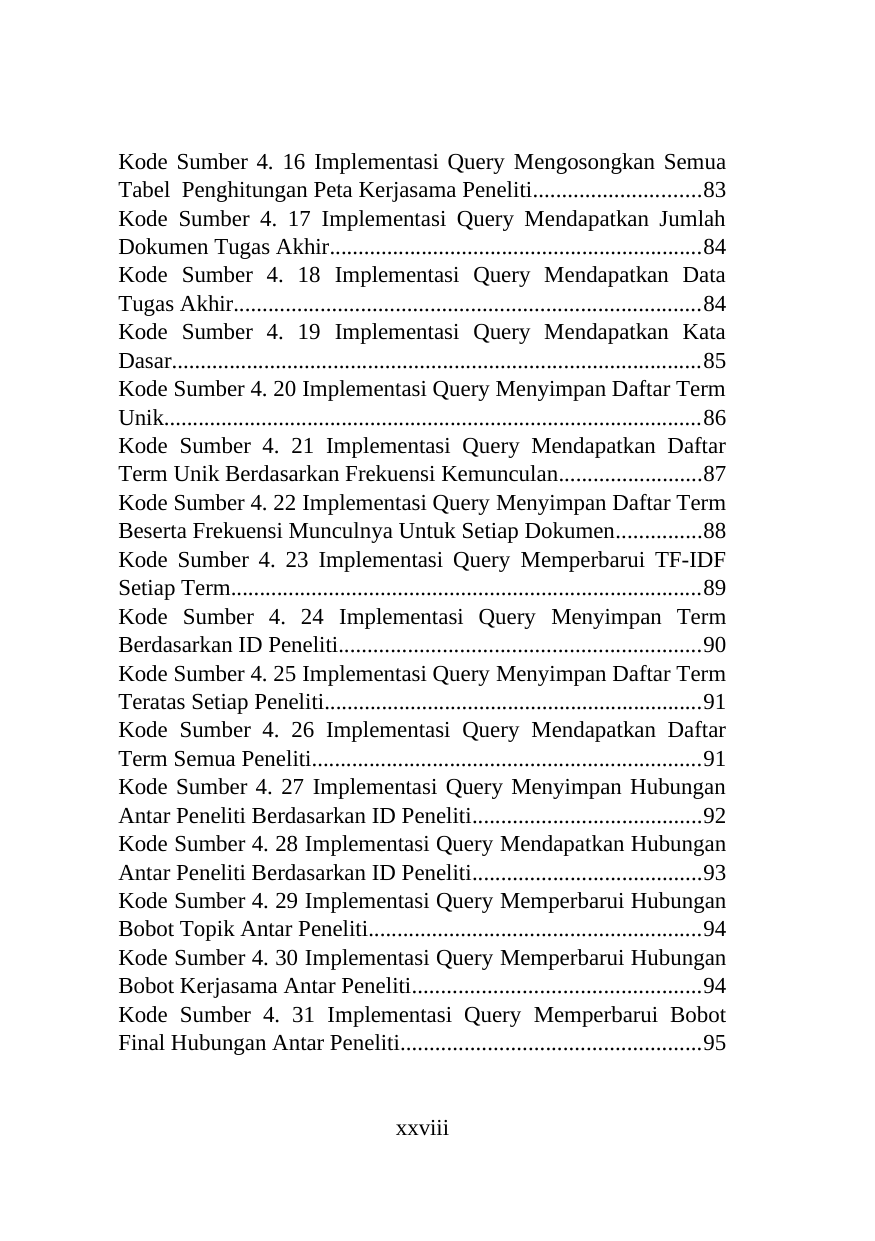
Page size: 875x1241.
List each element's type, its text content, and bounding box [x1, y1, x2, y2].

text Kode Sumber 4. 23 Implementasi Query Memperbarui TF-IDF Setiap Term 89 [118, 546, 726, 601]
text Kode Sumber 4. 22 Implementasi Query Menyimpan Daftar Term Beserta Frekuensi Munculnya Untuk Setiap Dokumen 88 [118, 489, 726, 544]
text Kode Sumber 4. 17 Implementasi Query Mendapatkan Jumlah Dokumen Tugas Akhir 84 [118, 204, 726, 259]
text Kode Sumber 4. 27 Implementasi Query Menyimpan Hubungan Antar Peneliti Berdasarkan ID Peneliti 92 [118, 773, 726, 828]
text Kode Sumber 4. 24 Implementasi Query Menyimpan Term Berdasarkan ID Peneliti 90 [118, 603, 726, 657]
text Kode Sumber 4. 26 Implementasi Query Mendapatkan Daftar Term Semua Peneliti 91 [118, 716, 726, 771]
text Kode Sumber 4. 30 Implementasi Query Memperbarui Hubungan Bobot Kerjasama Antar Peneliti 94 [118, 944, 726, 999]
text Kode Sumber 4. 31 Implementasi Query Memperbarui Bobot Final Hubungan Antar Peneliti 95 [118, 1001, 726, 1056]
text Kode Sumber 4. 29 Implementasi Query Memperbarui Hubungan Bobot Topik Antar Peneliti 94 [118, 887, 726, 942]
text Kode Sumber 4. 16 Implementasi Query Mengosongkan Semua Tabel Penghitungan Peta Kerjasama Peneliti 83 [118, 148, 726, 202]
text Kode Sumber 4. 20 Implementasi Query Menyimpan Daftar Term Unik 86 [118, 375, 726, 430]
text Kode Sumber 4. 25 Implementasi Query Menyimpan Daftar Term Teratas Setiap Peneliti 91 [118, 659, 726, 714]
text Kode Sumber 4. 28 Implementasi Query Mendapatkan Hubungan Antar Peneliti Berdasarkan ID Peneliti 93 [118, 830, 726, 885]
text Kode Sumber 4. 19 Implementasi Query Mendapatkan Kata Dasar 85 [118, 318, 726, 373]
text Kode Sumber 4. 21 Implementasi Query Mendapatkan Daftar Term Unik Berdasarkan Frekuensi Kemunculan 87 [118, 432, 726, 487]
text Kode Sumber 4. 18 Implementasi Query Mendapatkan Data Tugas Akhir 84 [118, 261, 726, 316]
